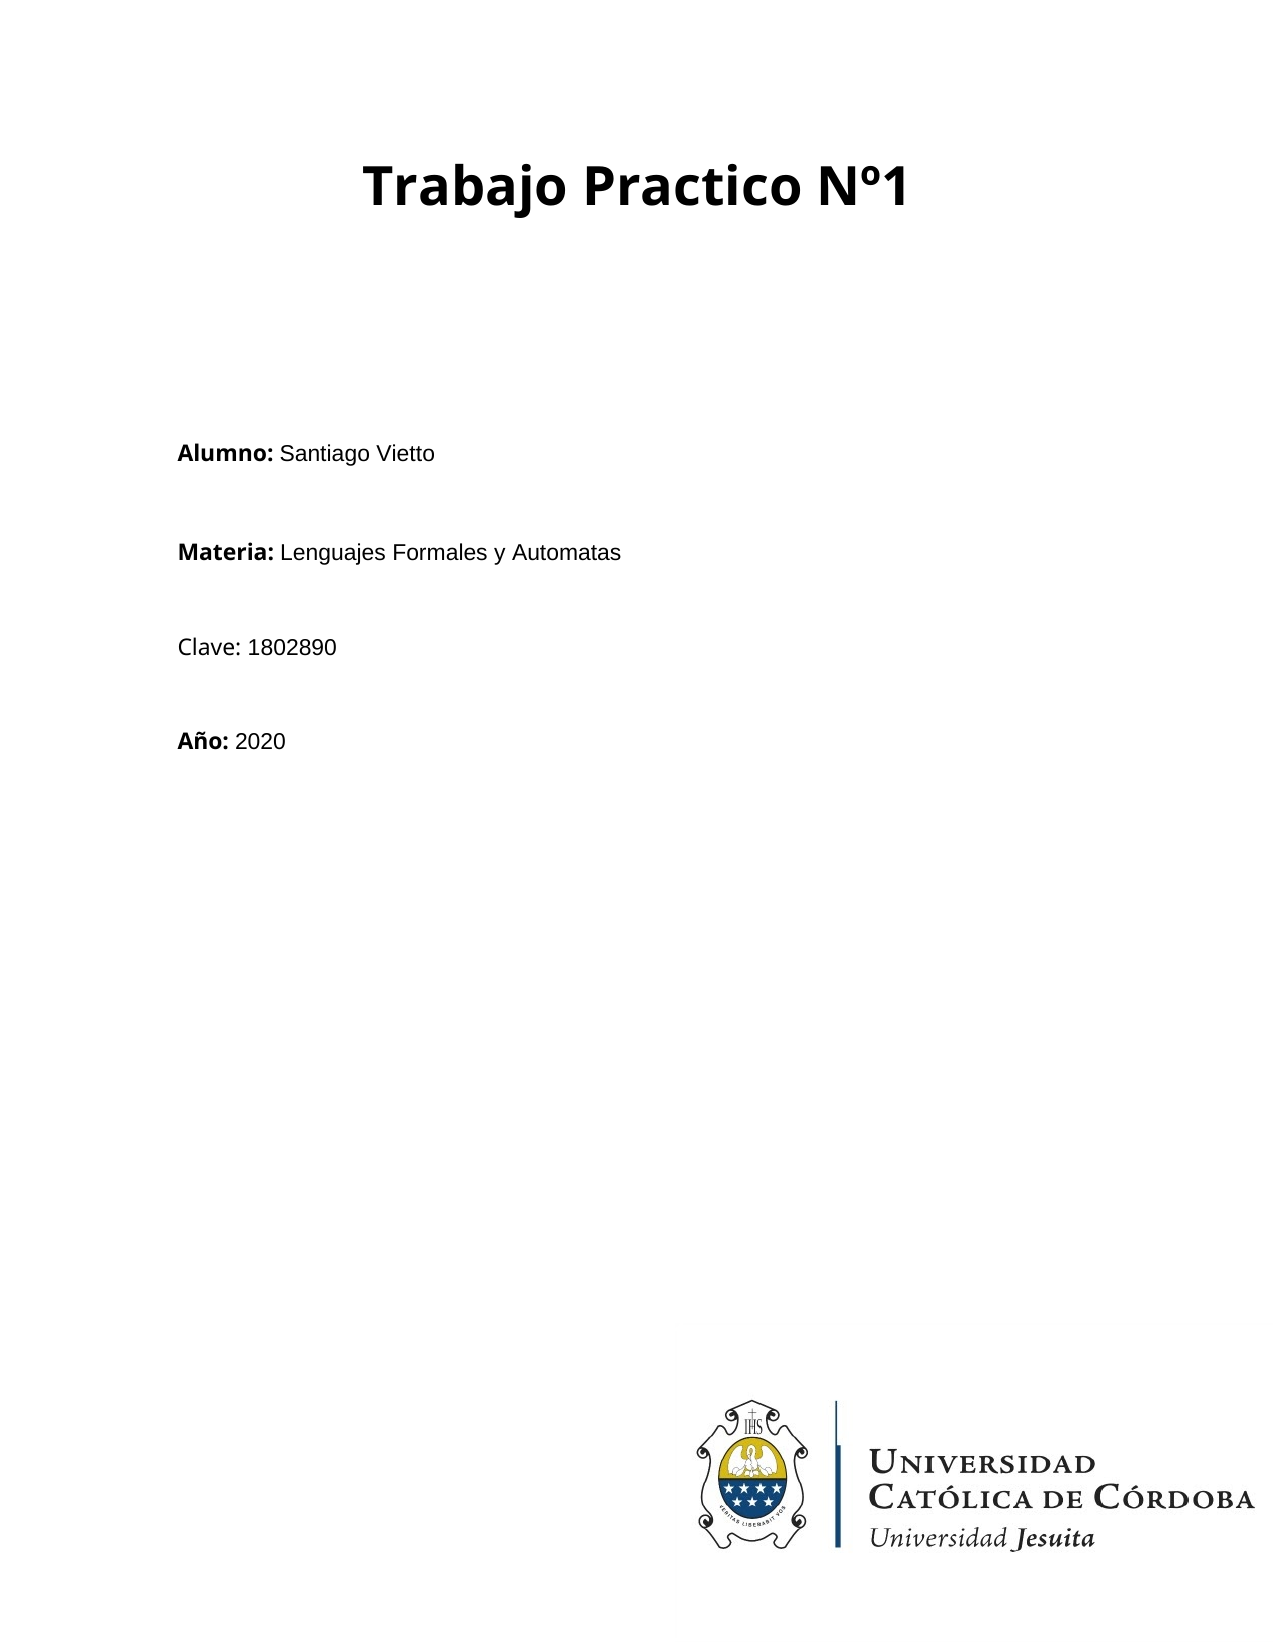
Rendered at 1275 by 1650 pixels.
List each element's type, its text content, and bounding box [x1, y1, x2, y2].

picture [675, 1323, 1274, 1642]
text Clave: 1802890 [177, 631, 1098, 662]
text Alumno: Santiago Vietto [177, 437, 1098, 468]
text Materia: Lenguajes Formales y Automatas [177, 536, 1098, 568]
text Trabajo Practico Nº1 [177, 148, 1098, 221]
text Año: 2020 [177, 725, 1098, 756]
